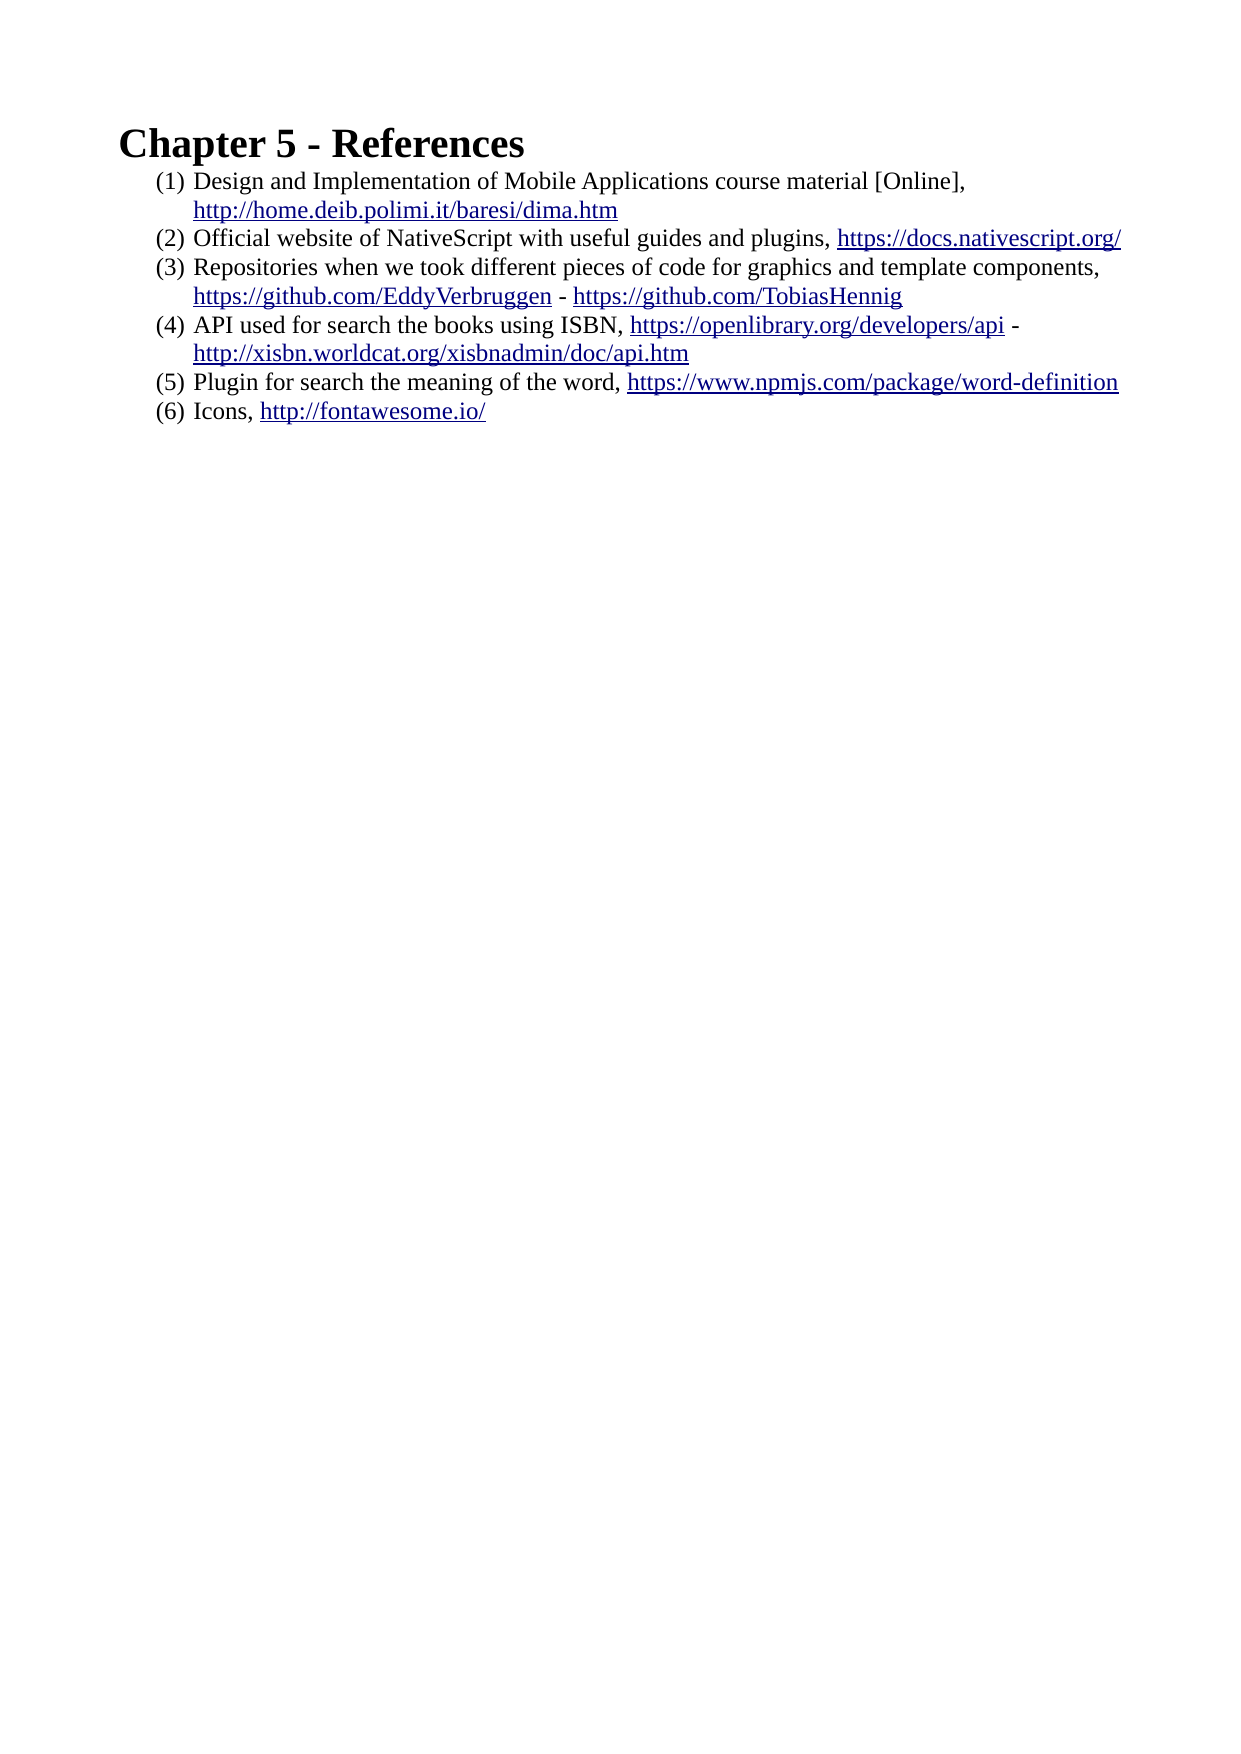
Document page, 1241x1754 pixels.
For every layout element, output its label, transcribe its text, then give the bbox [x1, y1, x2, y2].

list Icons, http://fontawesome.io/ [156, 396, 1122, 425]
list Official website of NativeScript with useful guides and plugins, https://docs.nativescript.org/ [156, 223, 1122, 252]
list API used for search the books using ISBN, https://openlibrary.org/developers/api - http://xisbn.worldcat.org/xisbnadmin/doc/api.htm [156, 310, 1122, 367]
list Design and Implementation of Mobile Applications course material [Online], http://home.deib.polimi.it/baresi/dima.htm [156, 166, 1122, 223]
text Chapter 5 - References [118, 118, 1122, 166]
list Plugin for search the meaning of the word, https://www.npmjs.com/package/word-definition [156, 367, 1122, 396]
list Repositories when we took different pieces of code for graphics and template components, https://github.com/EddyVerbruggen - https://github.com/TobiasHennig [156, 252, 1122, 310]
